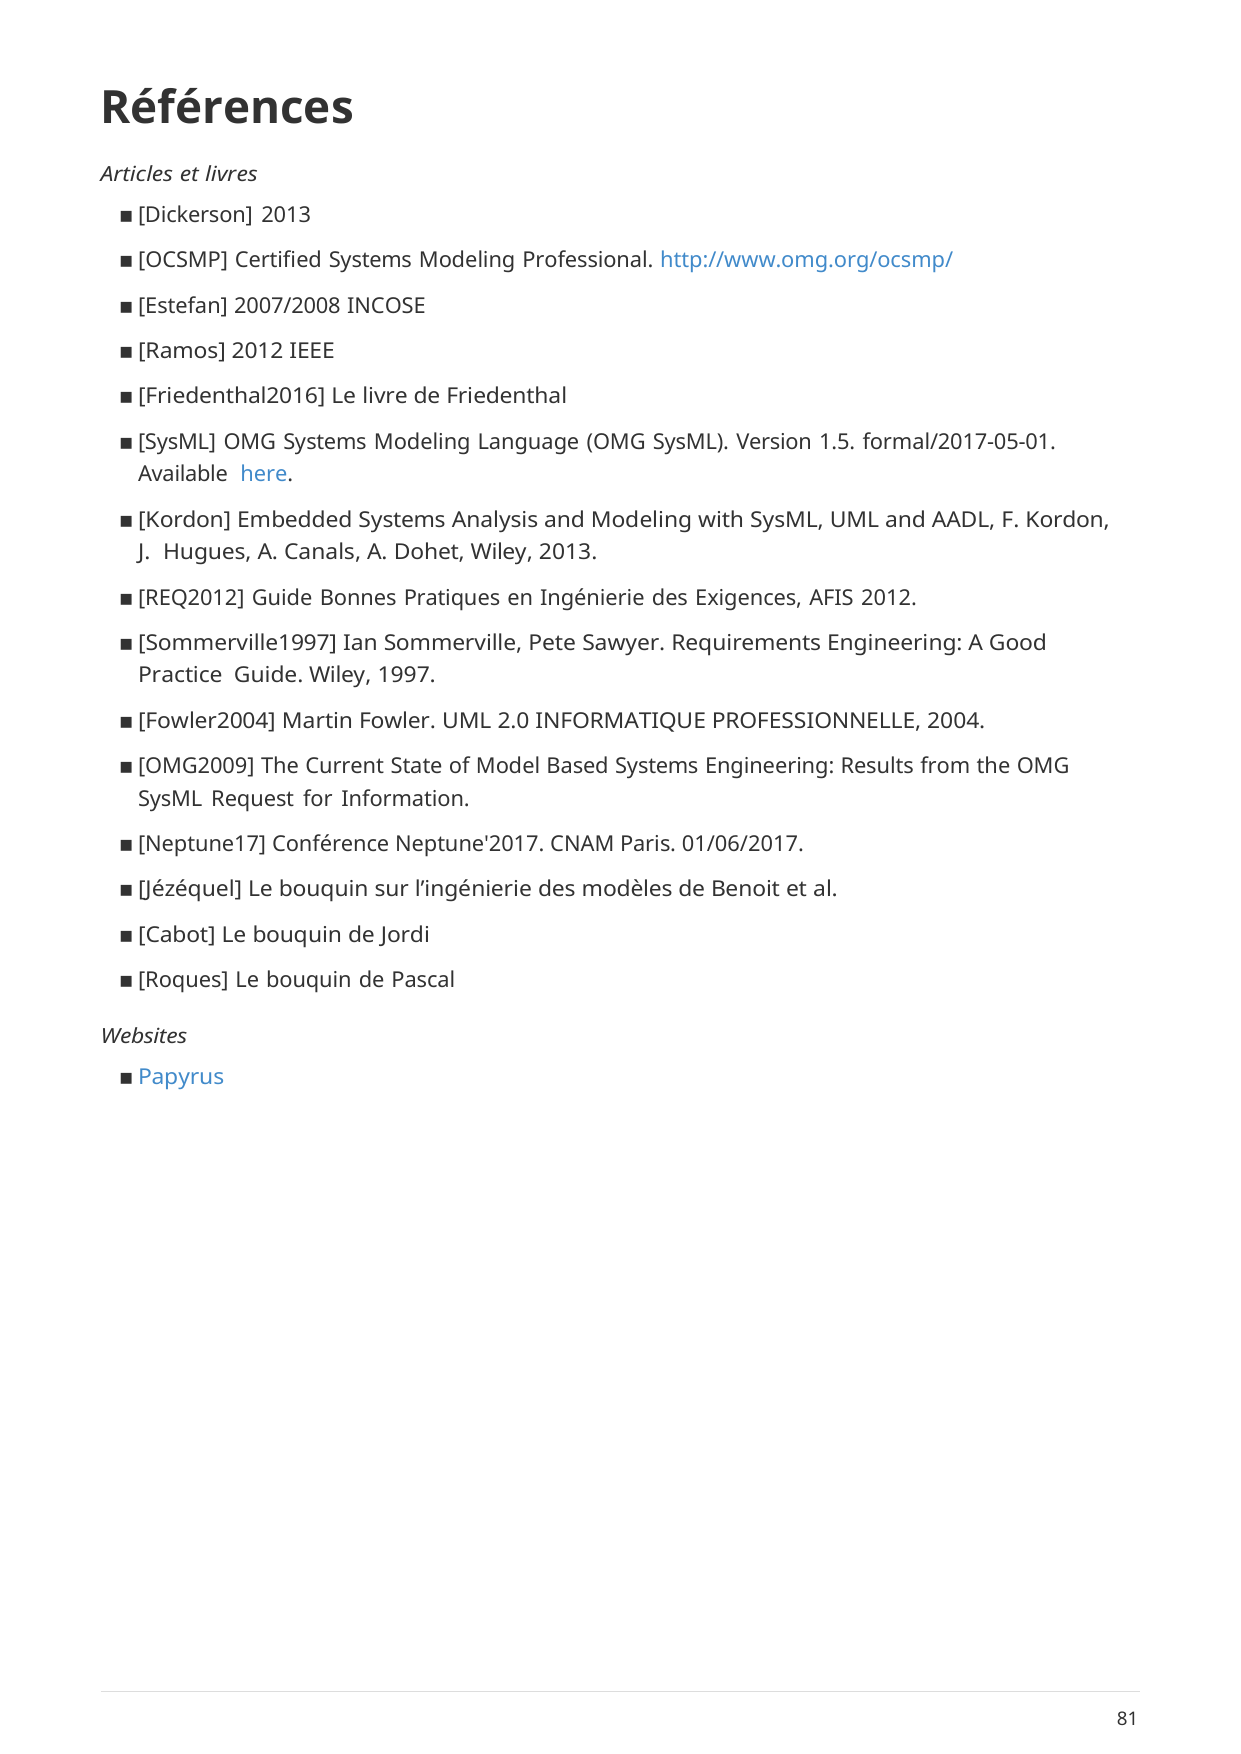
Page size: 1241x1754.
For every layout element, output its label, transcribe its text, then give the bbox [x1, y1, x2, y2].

list [Dickerson] 2013 [119, 199, 1151, 229]
subtitle Références [100, 77, 1151, 136]
list [Cabot] Le bouquin de Jordi [119, 918, 1151, 948]
list [Friedenthal2016] Le livre de Friedenthal [119, 380, 1151, 410]
list [Ramos] 2012 IEEE [119, 335, 1151, 365]
list [Sommerville1997] Ian Sommerville, Pete Sawyer. Requirements Engineering: A Good Practice Guide. Wiley, 1997. [119, 627, 1117, 689]
list [Kordon] Embedded Systems Analysis and Modeling with SysML, UML and AADL, F. Kordon, J. Hugues, A. Canals, A. Dohet, Wiley, 2013. [119, 503, 1117, 566]
text Websites [100, 1022, 1151, 1050]
list [OMG2009] The Current State of Model Based Systems Engineering: Results from the OMG SysML Request for Information. [119, 750, 1071, 812]
list [SysML] OMG Systems Modeling Language (OMG SysML). Version 1.5. formal/2017-05-01. Available here. [119, 426, 1057, 488]
list Papyrus [119, 1061, 1151, 1091]
list [Estefan] 2007/2008 INCOSE [119, 290, 1151, 319]
list [Neptune17] Conférence Neptune'2017. CNAM Paris. 01/06/2017. [119, 828, 1151, 858]
list [OCSMP] Certified Systems Modeling Professional. http://www.omg.org/ocsmp/ [119, 244, 1151, 274]
list [Roques] Le bouquin de Pascal [119, 964, 1151, 994]
list [Jézéquel] Le bouquin sur l’ingénierie des modèles de Benoit et al. [119, 873, 1151, 903]
text Articles et livres [100, 159, 1151, 188]
list [Fowler2004] Martin Fowler. UML 2.0 INFORMATIQUE PROFESSIONNELLE, 2004. [119, 705, 1151, 734]
list [REQ2012] Guide Bonnes Pratiques en Ingénierie des Exigences, AFIS 2012. [119, 581, 1151, 611]
